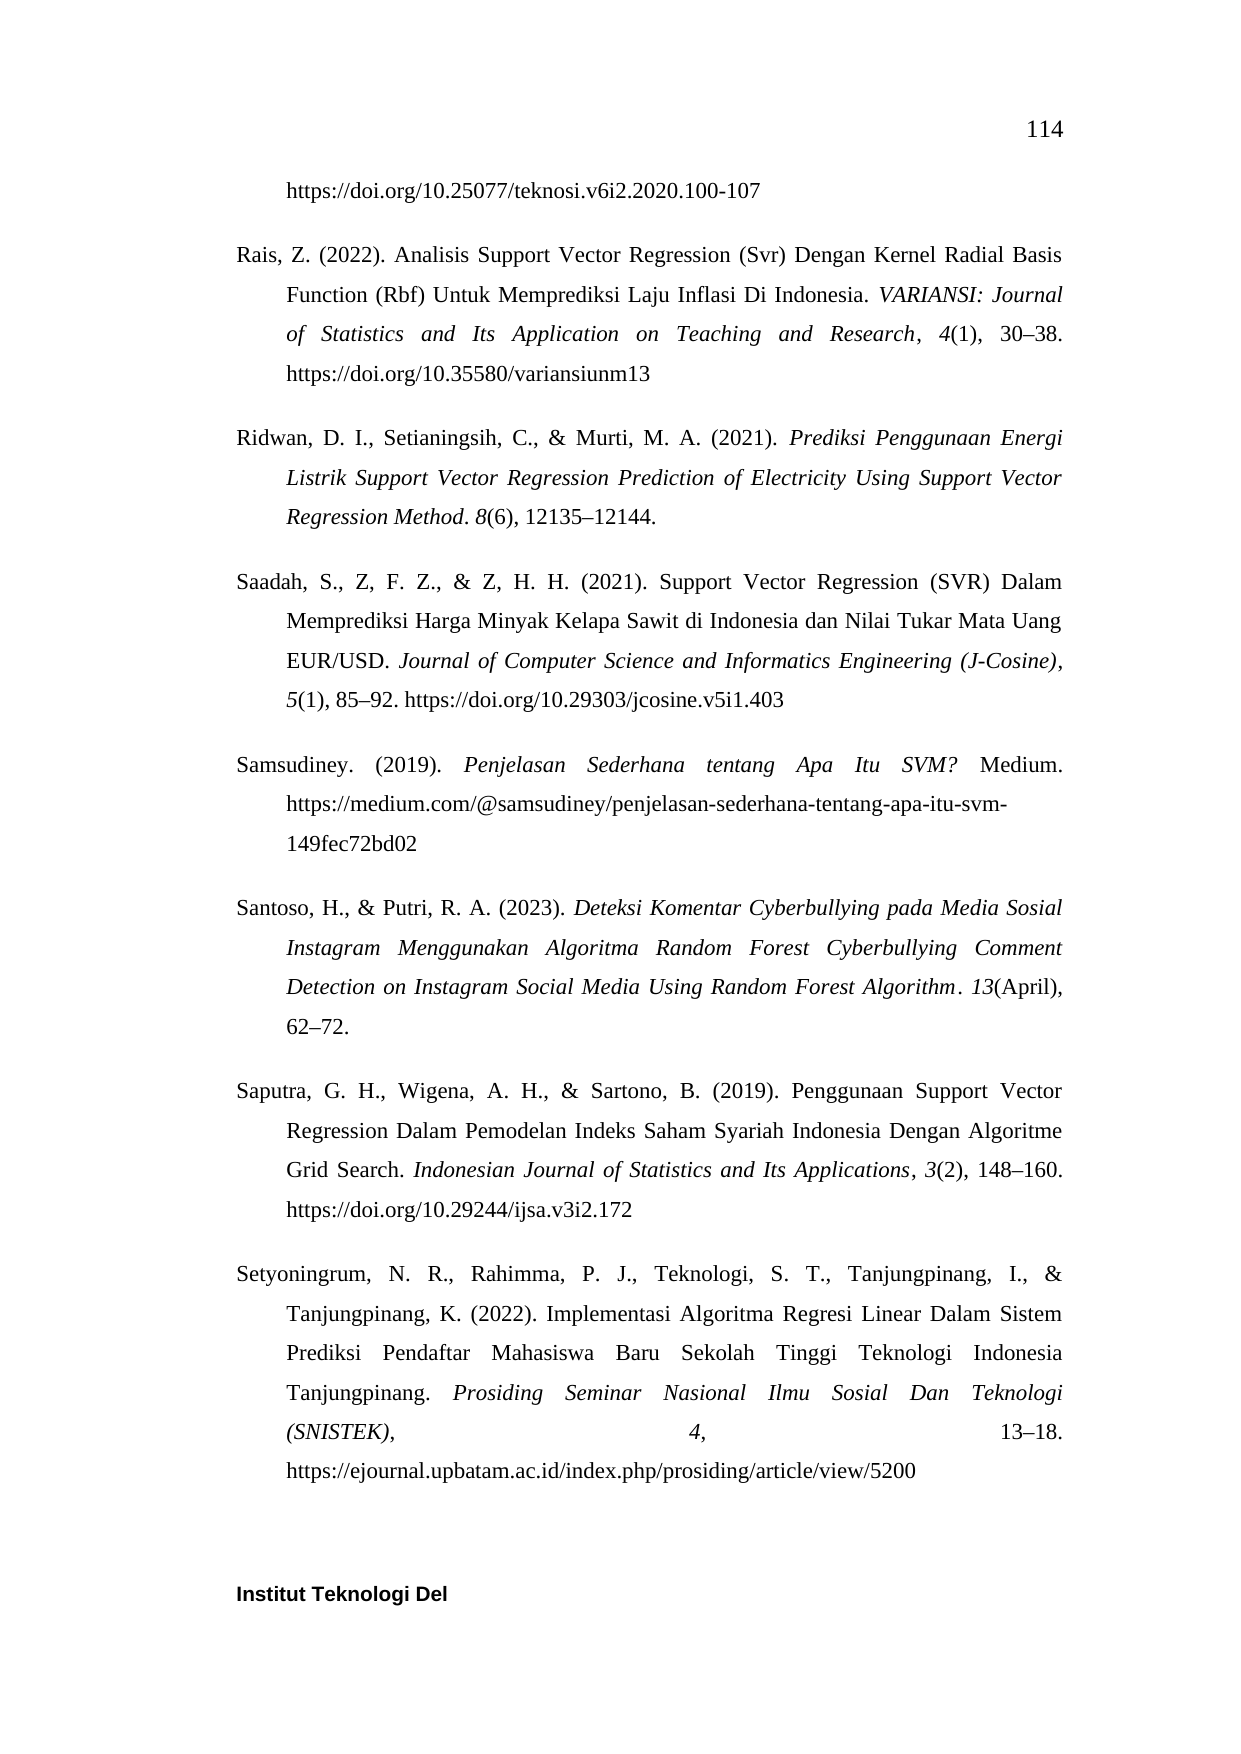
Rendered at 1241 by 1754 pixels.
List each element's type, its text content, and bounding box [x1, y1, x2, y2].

text Santoso, H., & Putri, R. A. (2023). Deteksi Komentar Cyberbullying pada Media Sosial Instagram Menggunakan Algoritma Random Forest Cyberbullying Comment Detection on Instagram Social Media Using Random Forest Algorithm. 13(April), 62–72. [236, 894, 1063, 1039]
text Ridwan, D. I., Setianingsih, C., & Murti, M. A. (2021). Prediksi Penggunaan Energi Listrik Support Vector Regression Prediction of Electricity Using Support Vector Regression Method. 8(6), 12135–12144. [236, 424, 1063, 530]
text Saputra, G. H., Wigena, A. H., & Sartono, B. (2019). Penggunaan Support Vector Regression Dalam Pemodelan Indeks Saham Syariah Indonesia Dengan Algoritme Grid Search. Indonesian Journal of Statistics and Its Applications, 3(2), 148–160. https://doi.org/10.29244/ijsa.v3i2.172 [236, 1077, 1063, 1222]
text Samsudiney. (2019). Penjelasan Sederhana tentang Apa Itu SVM? Medium. https://medium.com/@samsudiney/penjelasan-sederhana-tentang-apa-itu-svm-149fec72bd02 [236, 751, 1063, 856]
text Setyoningrum, N. R., Rahimma, P. J., Teknologi, S. T., Tanjungpinang, I., & Tanjungpinang, K. (2022). Implementasi Algoritma Regresi Linear Dalam Sistem Prediksi Pendaftar Mahasiswa Baru Sekolah Tinggi Teknologi Indonesia Tanjungpinang. Prosiding Seminar Nasional Ilmu Sosial Dan Teknologi (SNISTEK), 4, 13–18. https://ejournal.upbatam.ac.id/index.php/prosiding/article/view/5200 [236, 1260, 1063, 1484]
text Rais, Z. (2022). Analisis Support Vector Regression (Svr) Dengan Kernel Radial Basis Function (Rbf) Untuk Memprediksi Laju Inflasi Di Indonesia. VARIANSI: Journal of Statistics and Its Application on Teaching and Research, 4(1), 30–38. https://doi.org/10.35580/variansiunm13 [236, 242, 1063, 386]
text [236, 177, 1063, 203]
text Saadah, S., Z, F. Z., & Z, H. H. (2021). Support Vector Regression (SVR) Dalam Memprediksi Harga Minyak Kelapa Sawit di Indonesia dan Nilai Tukar Mata Uang EUR/USD. Journal of Computer Science and Informatics Engineering (J-Cosine), 5(1), 85–92. https://doi.org/10.29303/jcosine.v5i1.403 [236, 568, 1063, 713]
